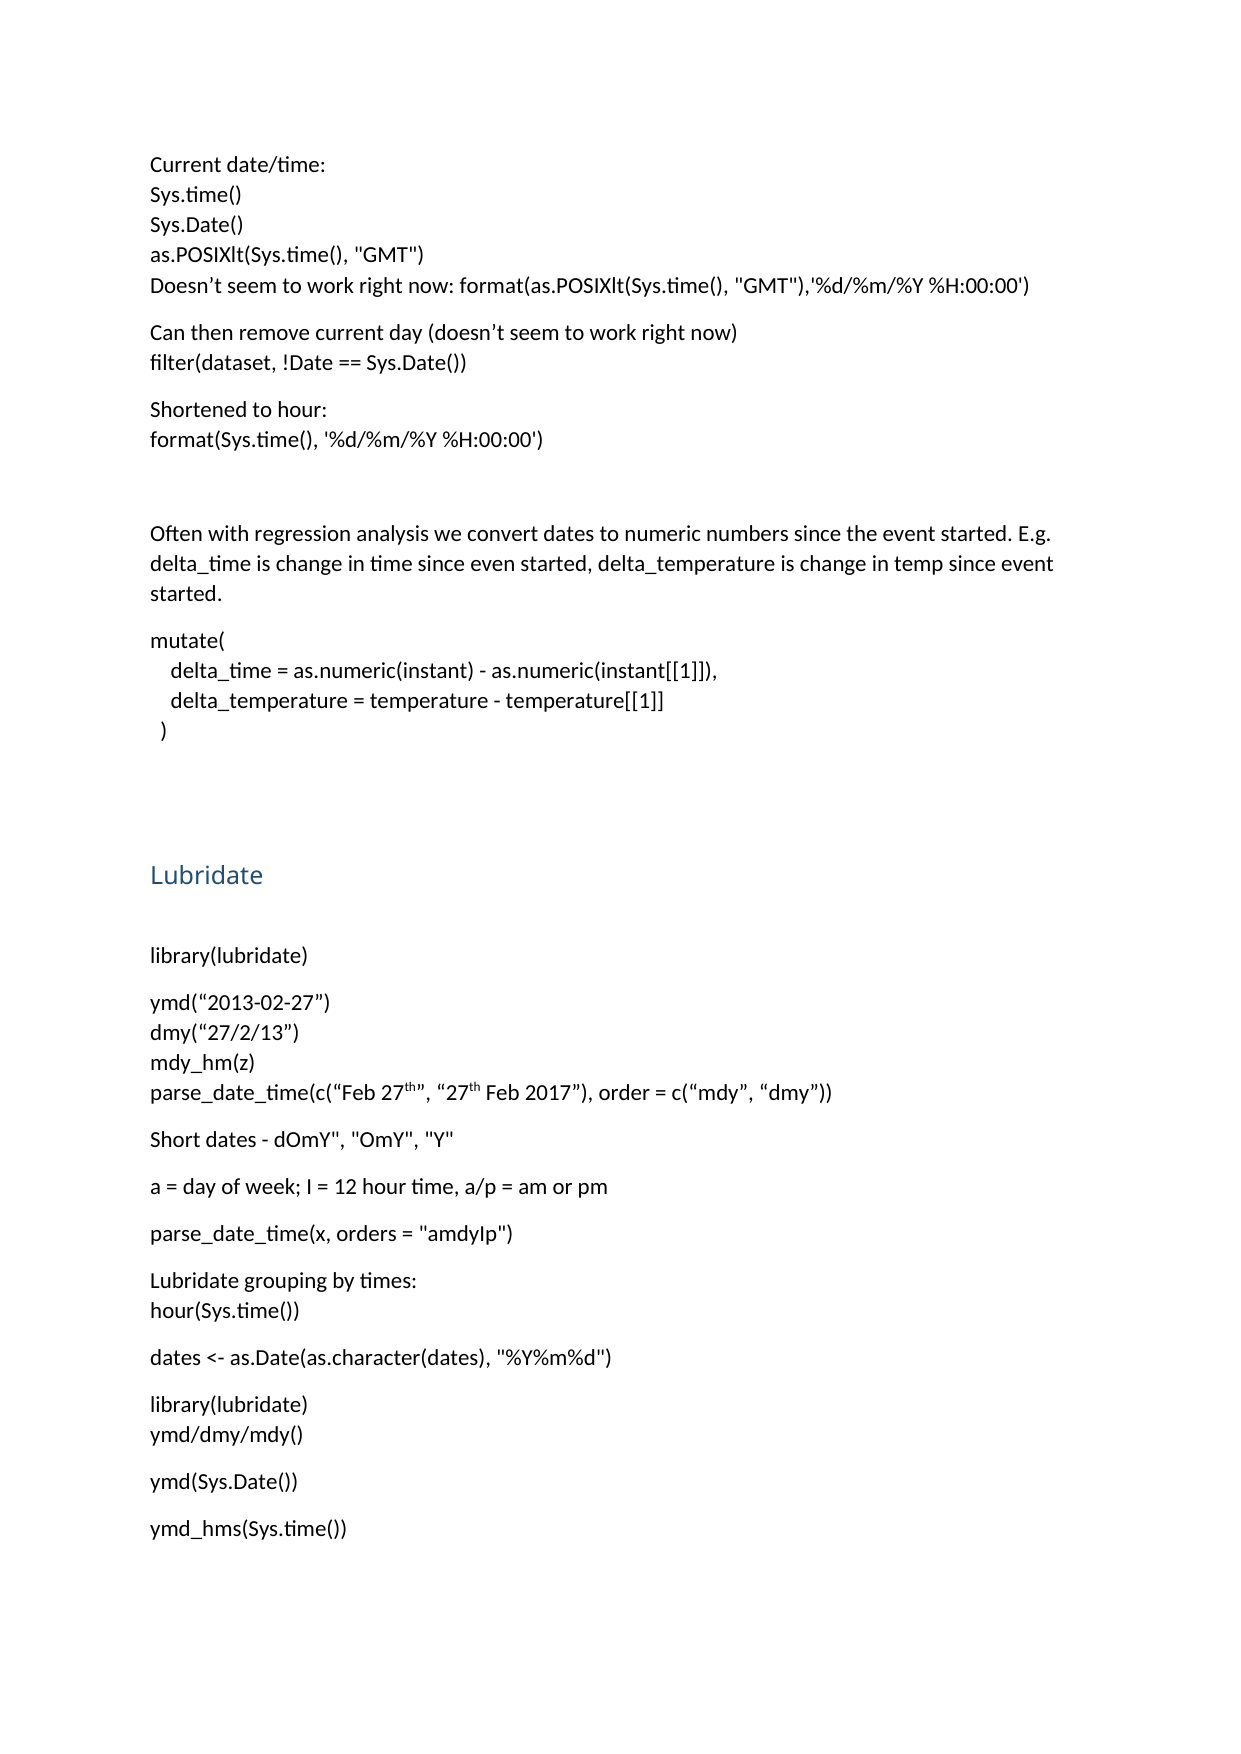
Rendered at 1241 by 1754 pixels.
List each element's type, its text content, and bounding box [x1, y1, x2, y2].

text ymd(Sys.Date()) [150, 1467, 1090, 1495]
text ymd_hms(Sys.time()) [150, 1514, 1090, 1542]
text library(lubridate) ymd/dmy/mdy() [150, 1390, 1090, 1448]
subtitle Lubridate [150, 857, 1090, 891]
text Current date/time: Sys.time() Sys.Date() as.POSIXlt(Sys.time(), "GMT") Doesn’t seem to work right now: format(as.POSIXlt(Sys.time(), "GMT"),'%d/%m/%Y %H:00:00') [150, 150, 1090, 299]
text ymd(“2013-02-27”) dmy(“27/2/13”) mdy_hm(z) parse_date_time(c(“Feb 27th”, “27th Feb 2017”), order = c(“mdy”, “dmy”)) [150, 988, 1090, 1106]
text Short dates - dOmY", "OmY", "Y" [150, 1125, 1090, 1153]
text Lubridate grouping by times: hour(Sys.time()) [150, 1266, 1090, 1324]
text a = day of week; I = 12 hour time, a/p = am or pm [150, 1172, 1090, 1200]
text library(lubridate) [150, 941, 1090, 969]
text parse_date_time(x, orders = "amdyIp") [150, 1219, 1090, 1247]
text dates <- as.Date(as.character(dates), "%Y%m%d") [150, 1343, 1090, 1371]
text Shortened to hour: format(Sys.time(), '%d/%m/%Y %H:00:00') [150, 395, 1090, 453]
text mutate( delta_time = as.numeric(instant) - as.numeric(instant[[1]]), delta_temperature = temperature - temperature[[1]] ) [150, 626, 1090, 745]
text Often with regression analysis we convert dates to numeric numbers since the event started. E.g. delta_time is change in time since even started, delta_temperature is change in temp since event started. [150, 519, 1090, 607]
text Can then remove current day (doesn’t seem to work right now) filter(dataset, !Date == Sys.Date()) [150, 318, 1090, 376]
